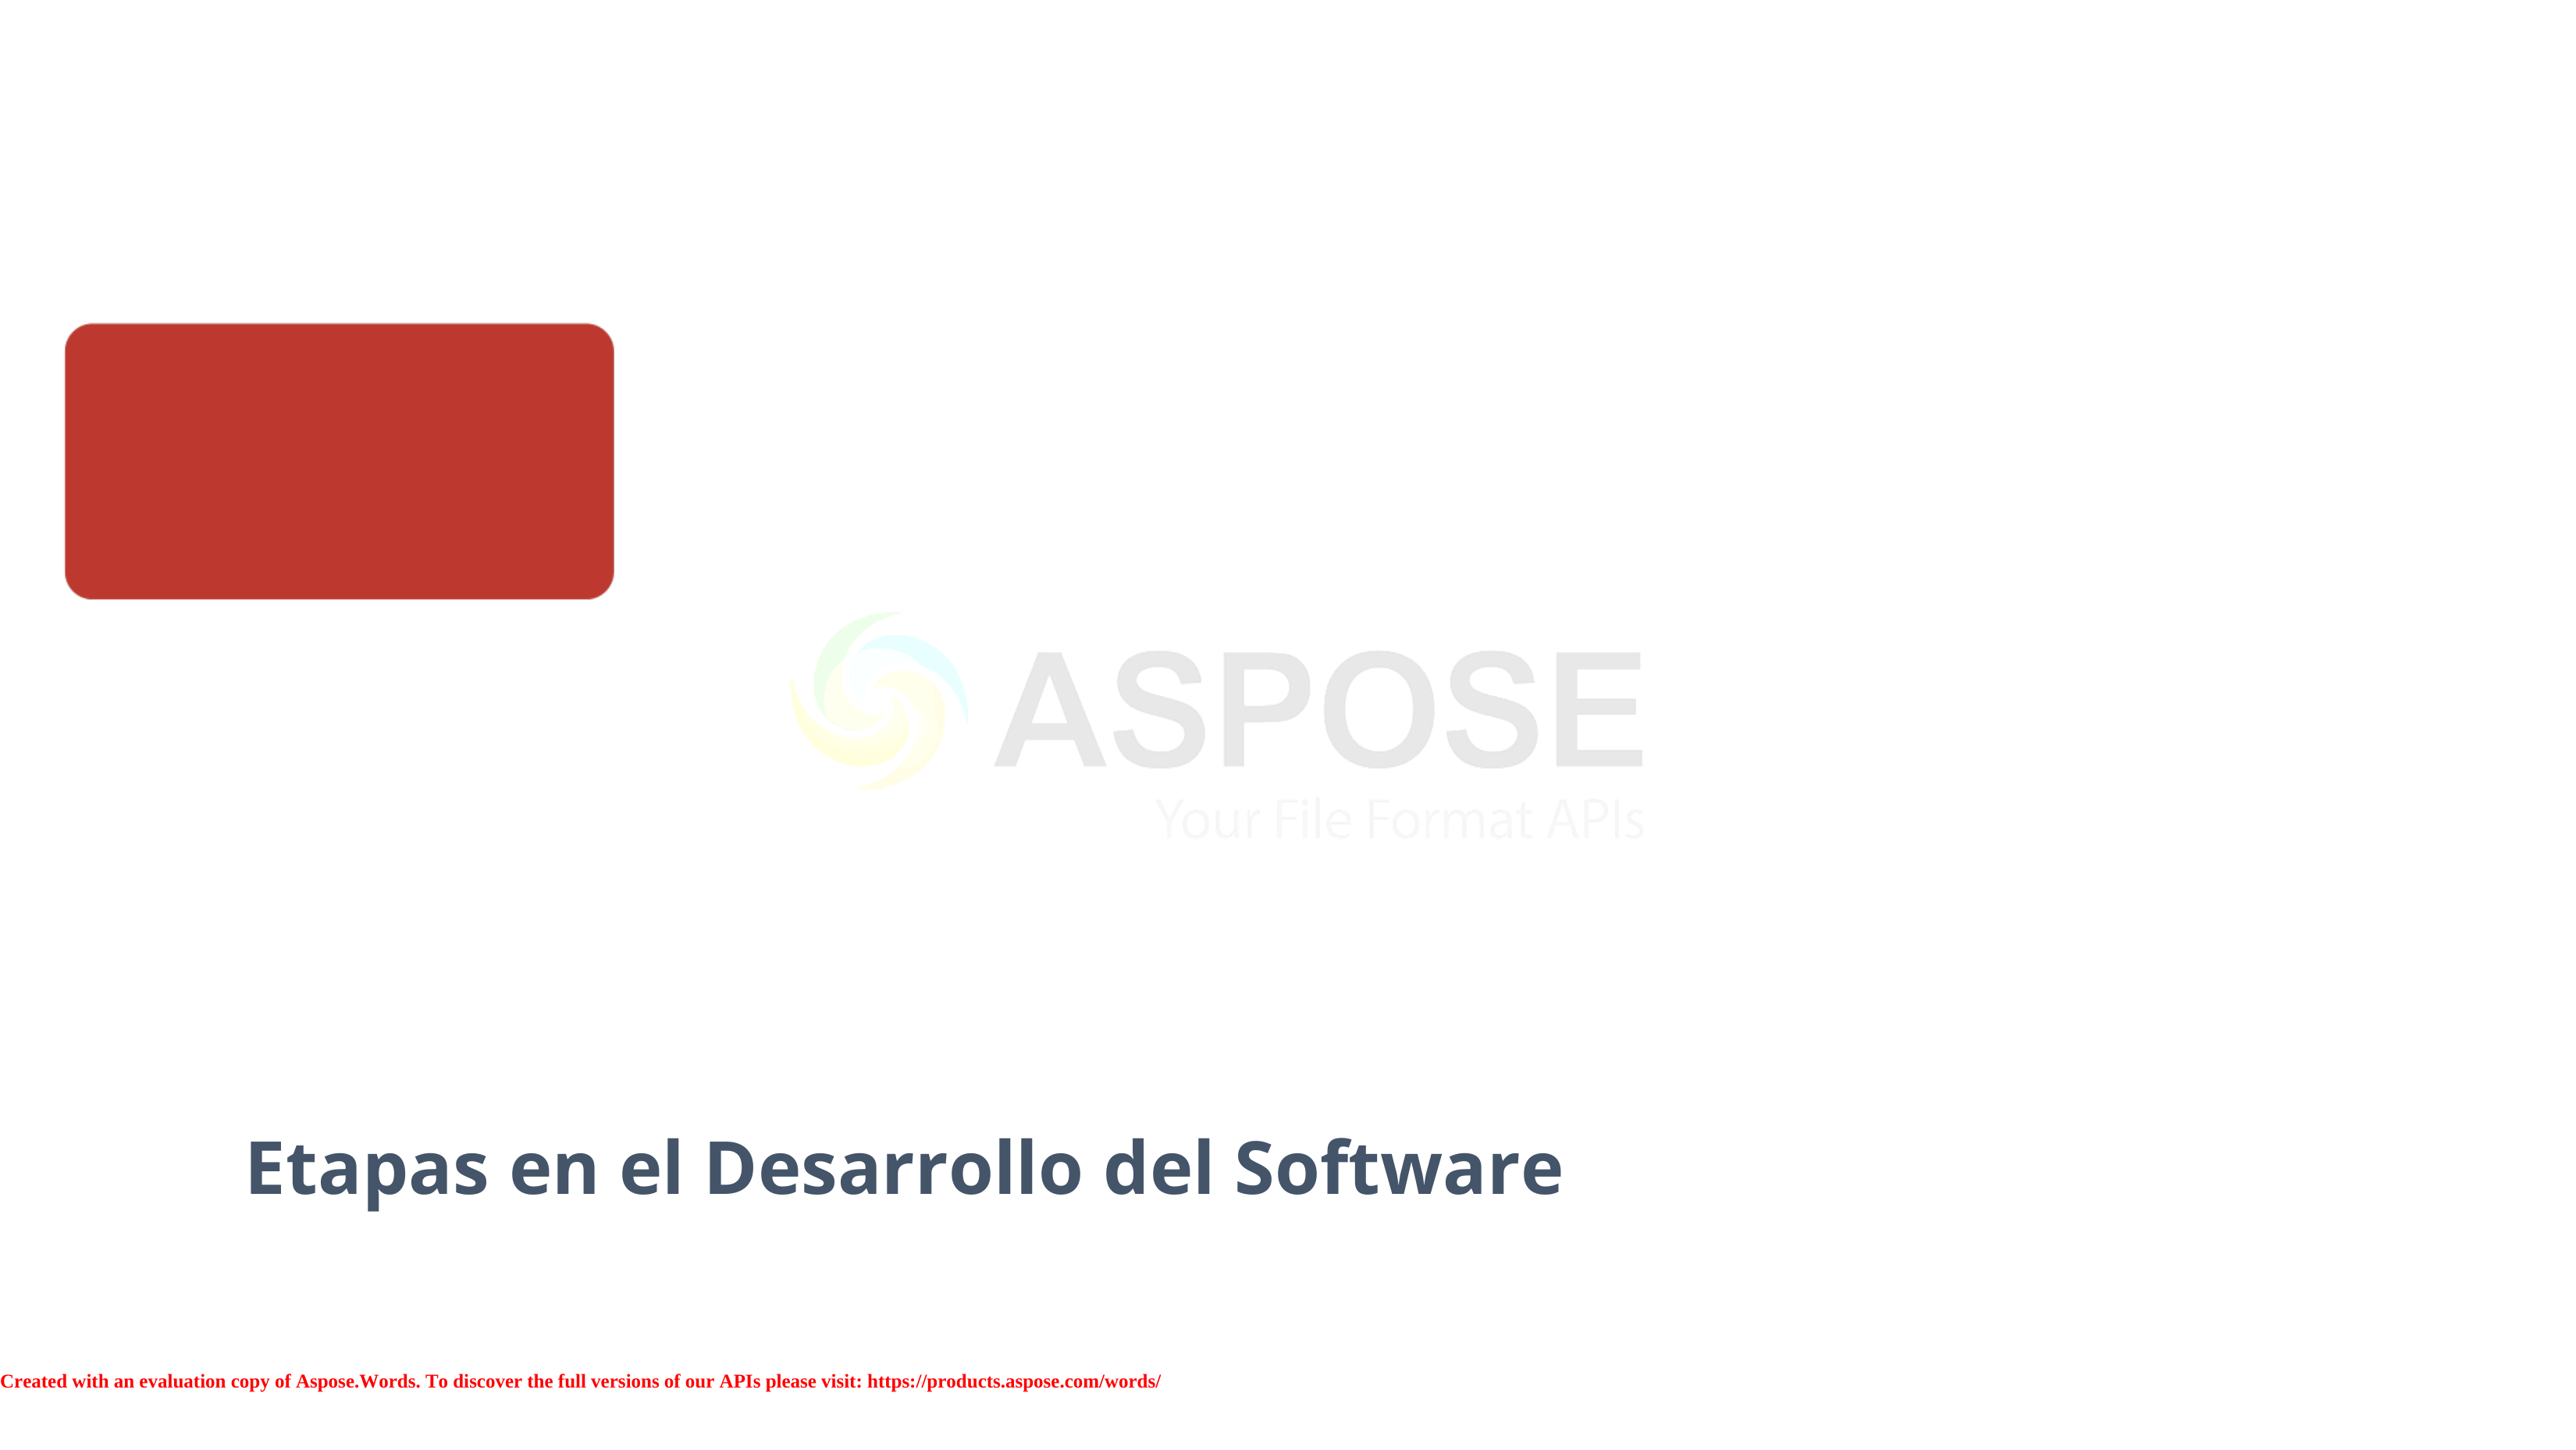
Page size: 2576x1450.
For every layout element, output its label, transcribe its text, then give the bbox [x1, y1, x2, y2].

picture [62, 321, 617, 602]
text Etapas en el Desarrollo del Software [245, 1092, 2451, 1220]
